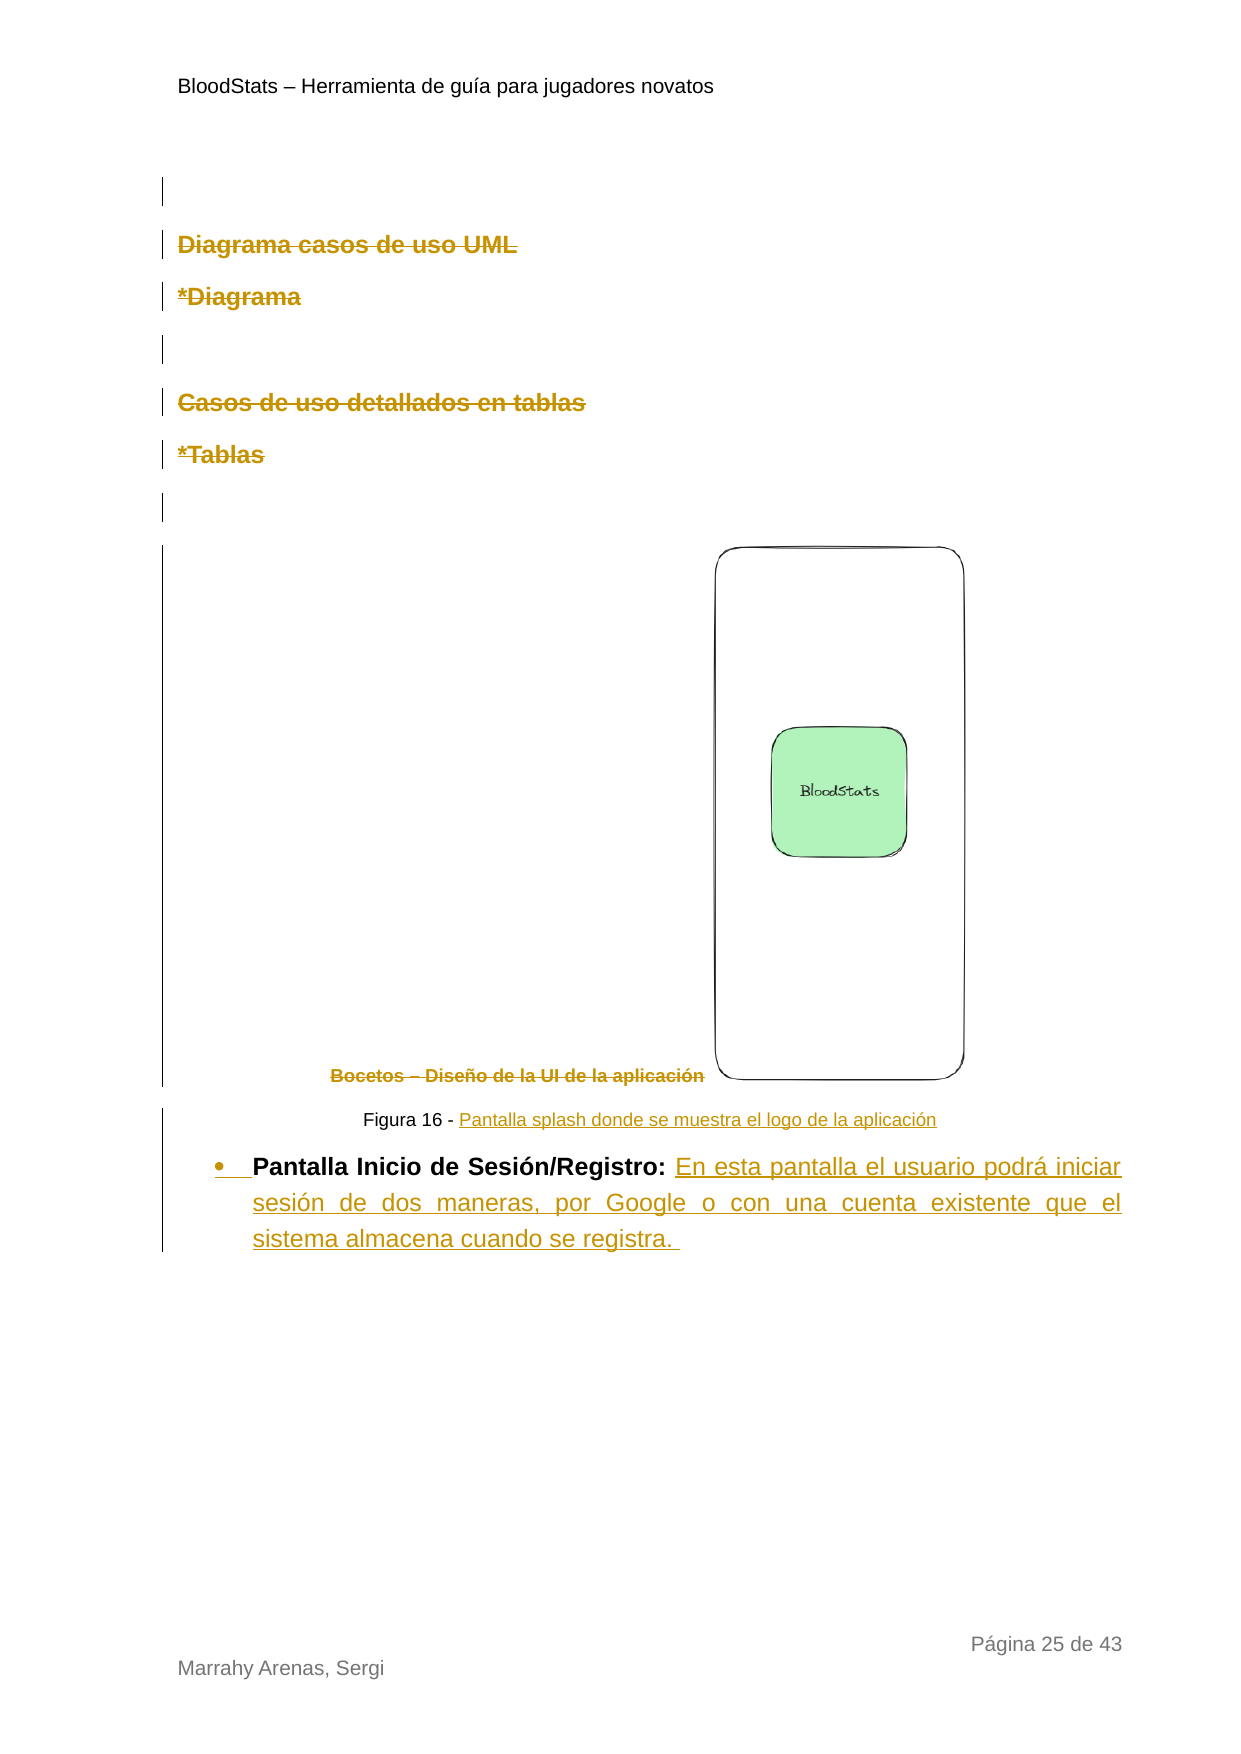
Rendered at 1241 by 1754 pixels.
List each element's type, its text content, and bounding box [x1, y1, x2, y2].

picture [709, 545, 970, 1083]
text Figura 16 - [177, 1108, 1122, 1130]
list Pantalla Inicio de Sesión/Registro: [215, 1152, 1122, 1252]
